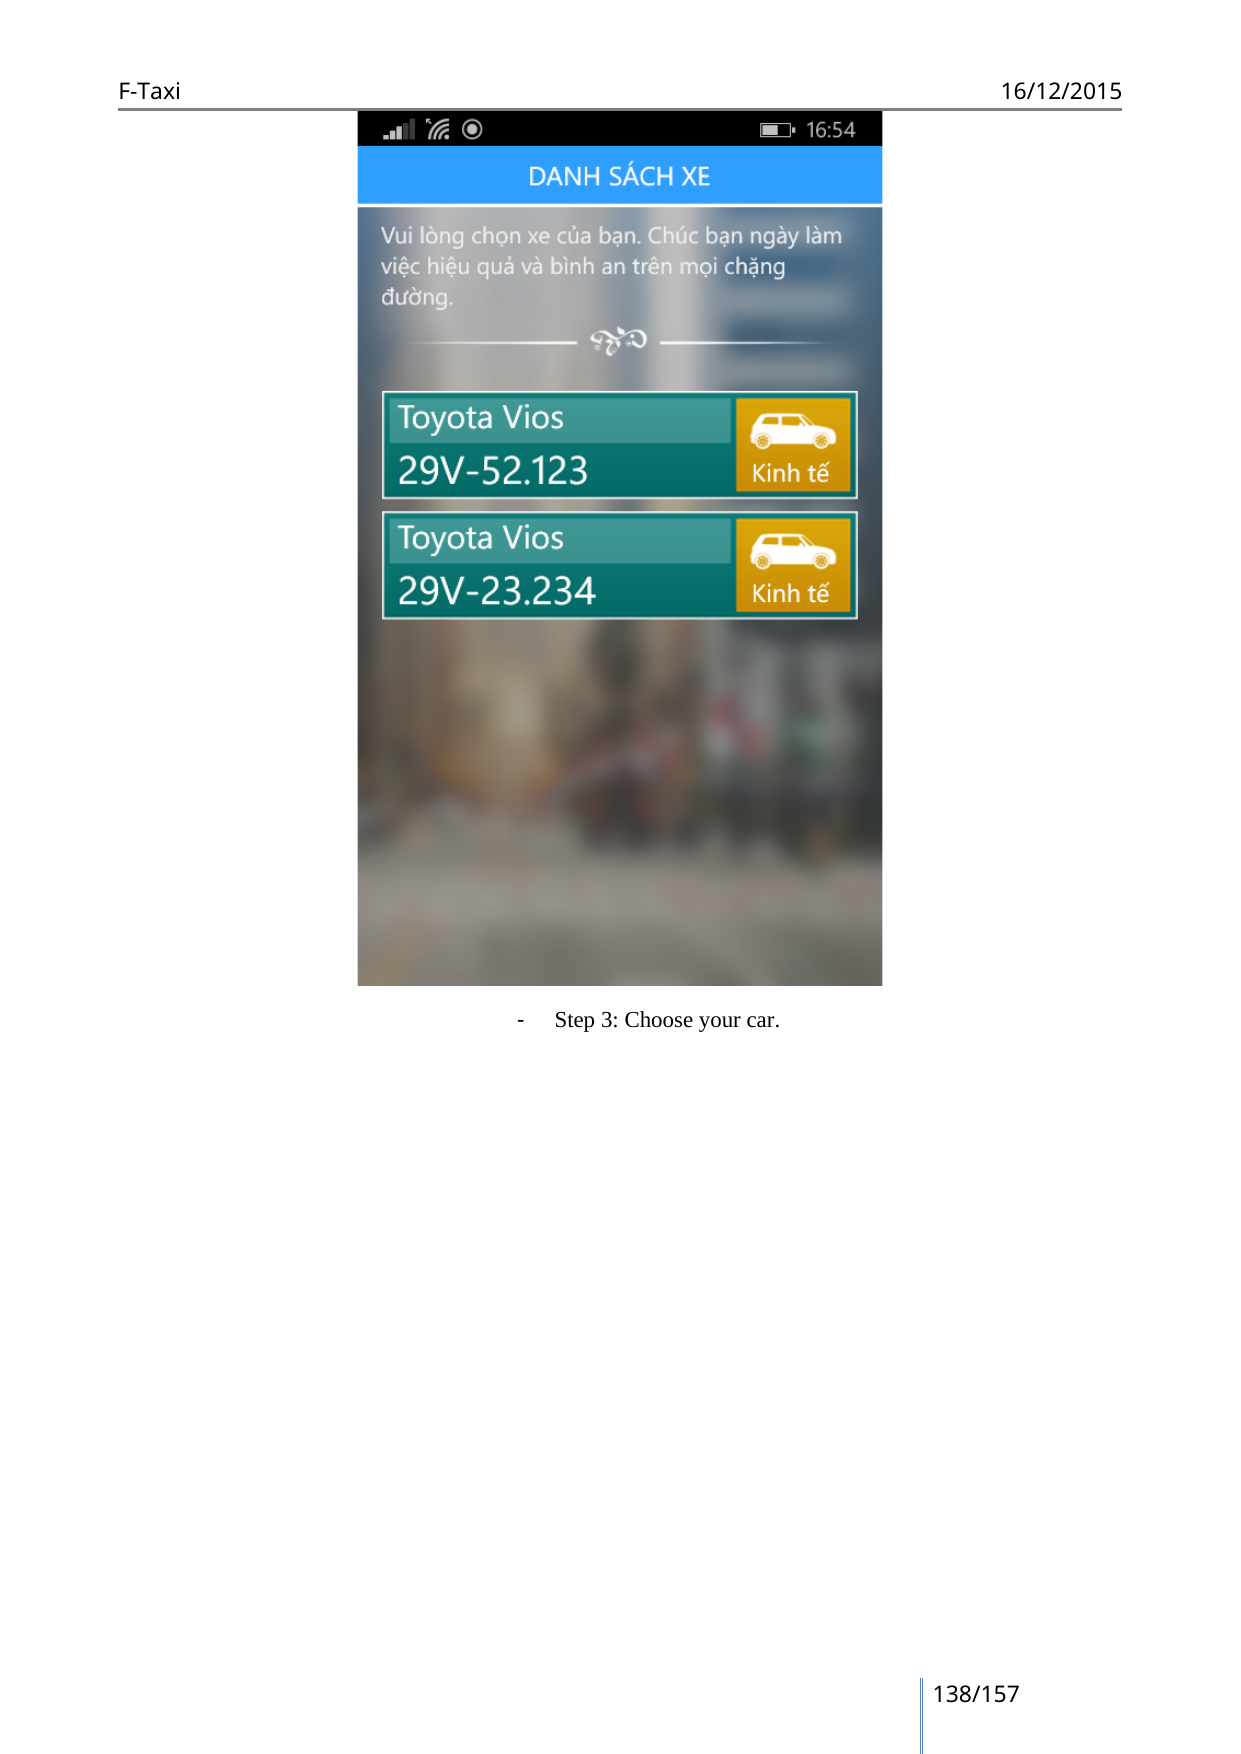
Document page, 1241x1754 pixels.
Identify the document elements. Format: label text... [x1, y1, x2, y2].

picture [357, 111, 883, 986]
list Step 3: Choose your car. [175, 1003, 1122, 1034]
